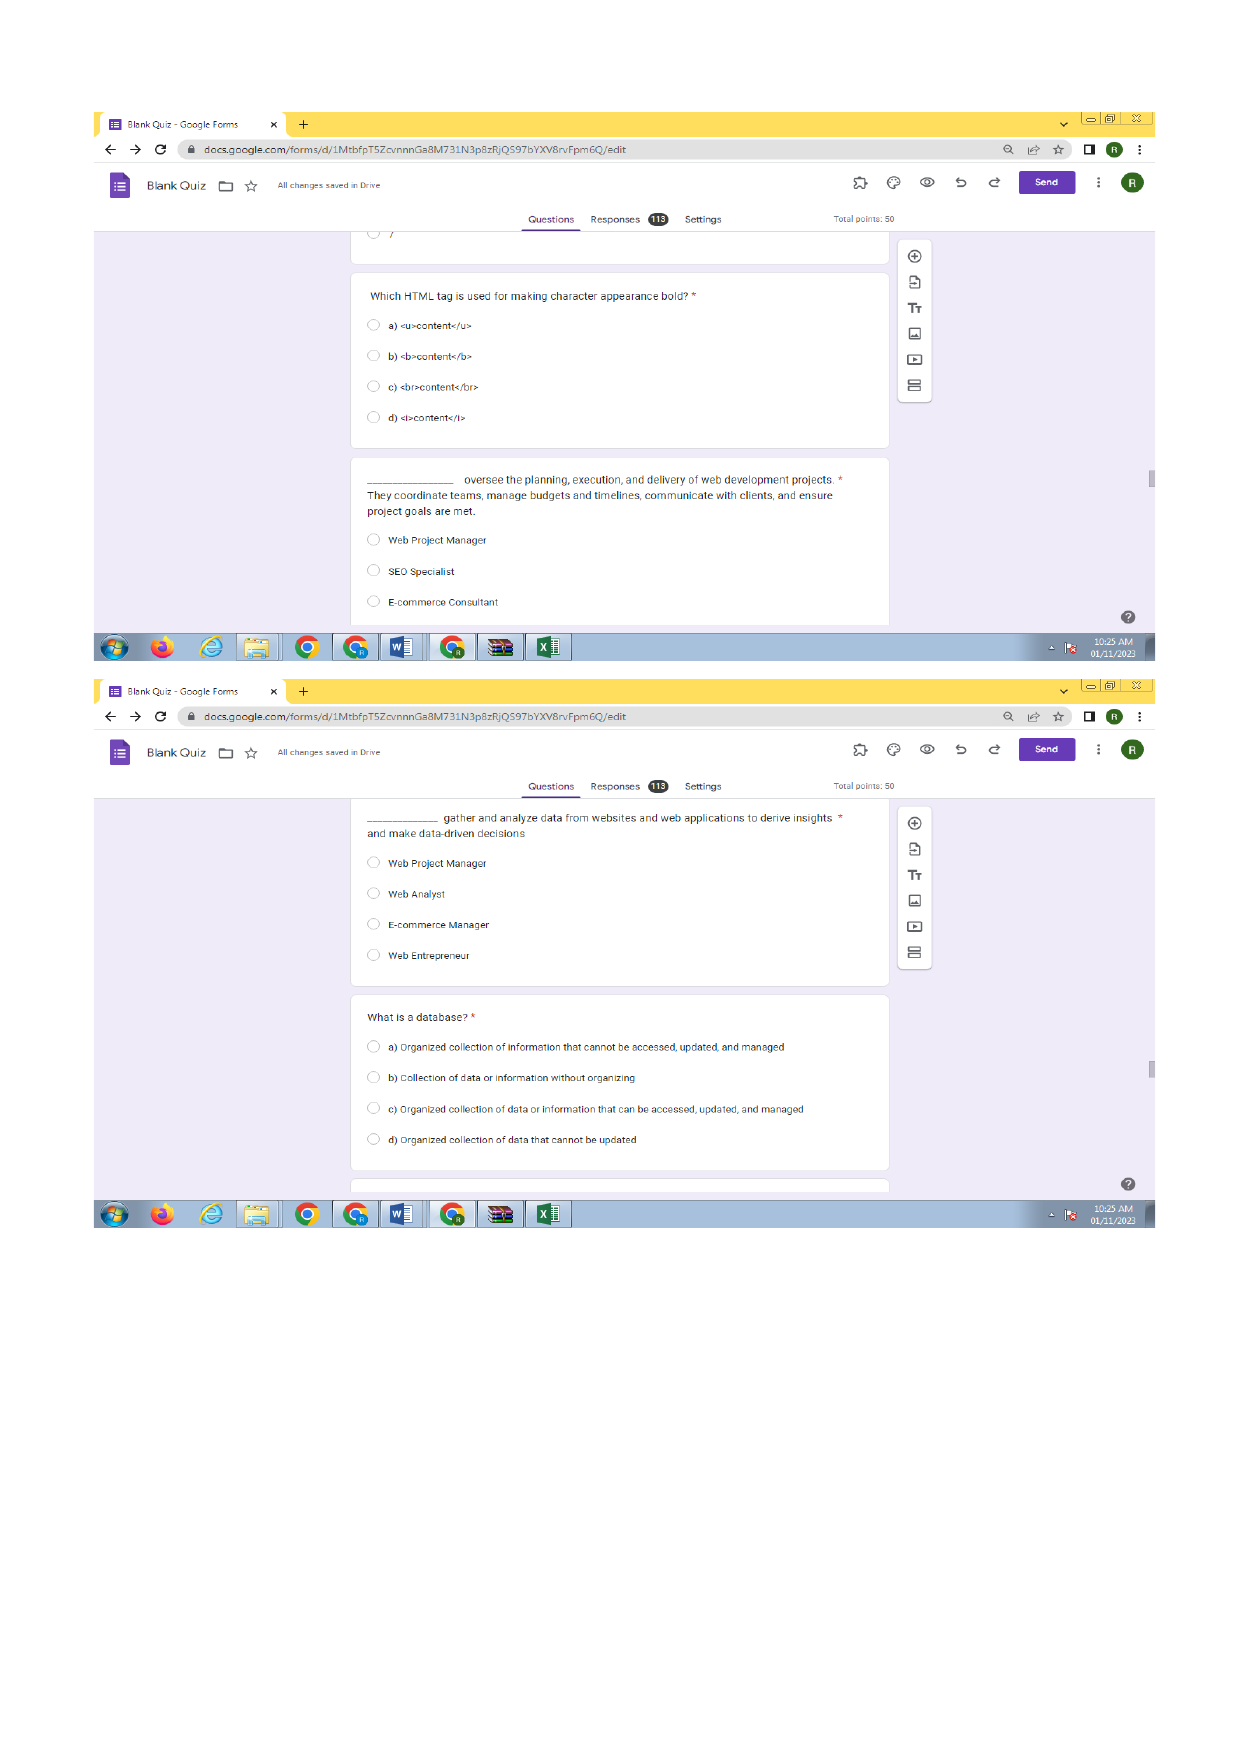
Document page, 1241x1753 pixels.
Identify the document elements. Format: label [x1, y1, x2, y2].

picture [93, 112, 1156, 661]
picture [93, 679, 1156, 1228]
